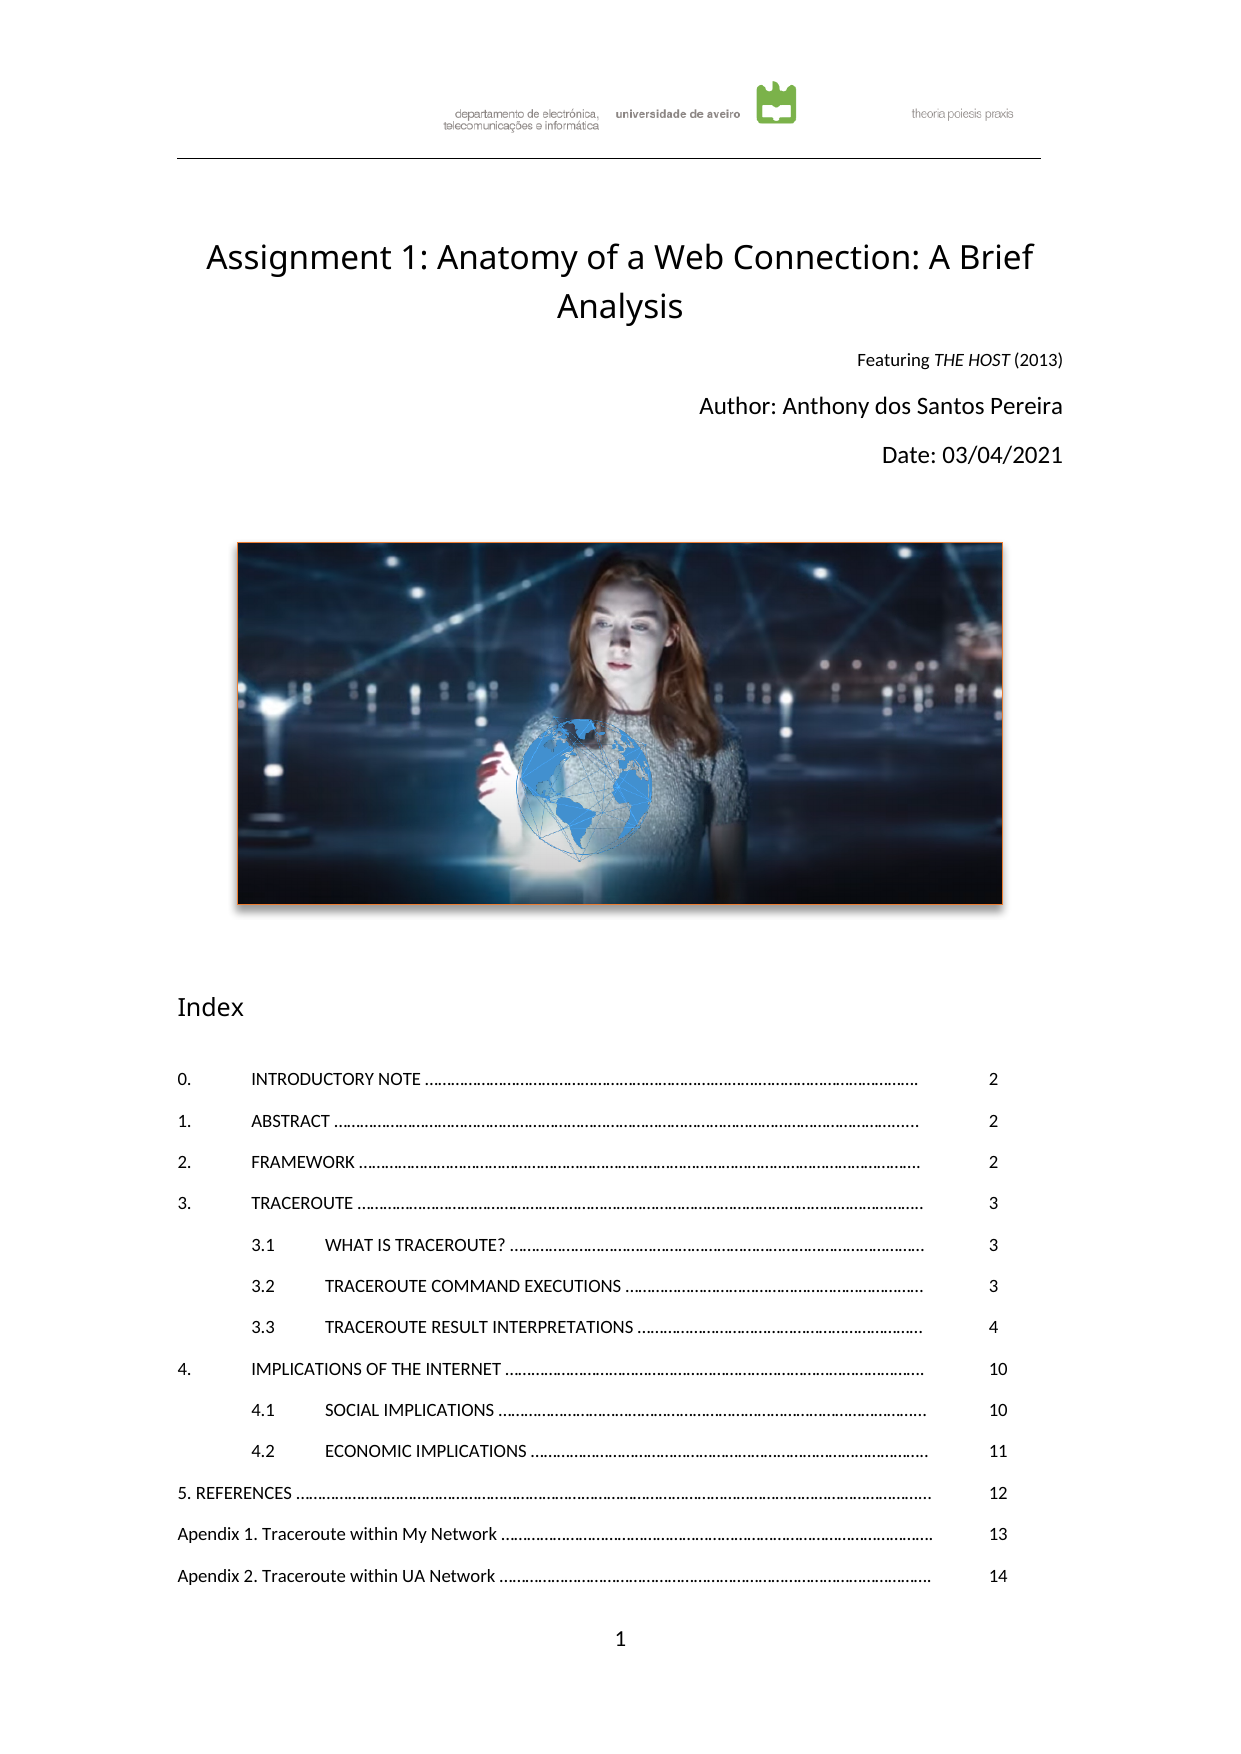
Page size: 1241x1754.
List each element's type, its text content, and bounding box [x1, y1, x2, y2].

text 3.2 TRACEROUTE COMMAND EXECUTIONS …………………………………………………………… 3 [177, 1274, 1063, 1297]
picture [433, 73, 1029, 141]
picture [238, 543, 1002, 904]
text 3.1 WHAT IS TRACEROUTE? …………………………………………………………………………………… 3 [177, 1233, 1063, 1256]
text 1. ABSTRACT …………………………………………………………………………………………………………………...... 2 [177, 1109, 1063, 1132]
text Date: 03/04/2021 [177, 439, 1063, 470]
text 0. INTRODUCTORY NOTE ………………………………………………………….……….………………………………. 2 [177, 1067, 1063, 1090]
text Featuring THE HOST (2013) [177, 348, 1063, 371]
text 4. IMPLICATIONS OF THE INTERNET ……………………………………………………………………………………. 10 [177, 1357, 1063, 1380]
text Assignment 1: Anatomy of a Web Connection: A Brief Analysis [177, 234, 1063, 328]
title Index [177, 989, 1063, 1023]
text Author: Anthony dos Santos Pereira [177, 390, 1063, 420]
text 3.3 TRACEROUTE RESULT INTERPRETATIONS ………………………………………………………… 4 [177, 1316, 1063, 1338]
text Apendix 1. Traceroute within My Network ………………………………………………………………………………………. 13 [177, 1522, 1063, 1545]
text Apendix 2. Traceroute within UA Network ………………………………………………………………………………………. 14 [177, 1564, 1063, 1587]
text 5. REFERENCES ………………………………………………………………………………………………………………………………... 12 [177, 1481, 1063, 1504]
text 3. TRACEROUTE ………………………………………………………………………………………………………………….. 3 [177, 1192, 1063, 1214]
text 4.2 ECONOMIC IMPLICATIONS ……………………………………………………………………………….. 11 [177, 1440, 1063, 1463]
text 2. FRAMEWORK …………………………………………………………………………………………………………………. 2 [177, 1150, 1063, 1173]
text 4.1 SOCIAL IMPLICATIONS ……………………………………………………………………………………... 10 [177, 1398, 1063, 1421]
